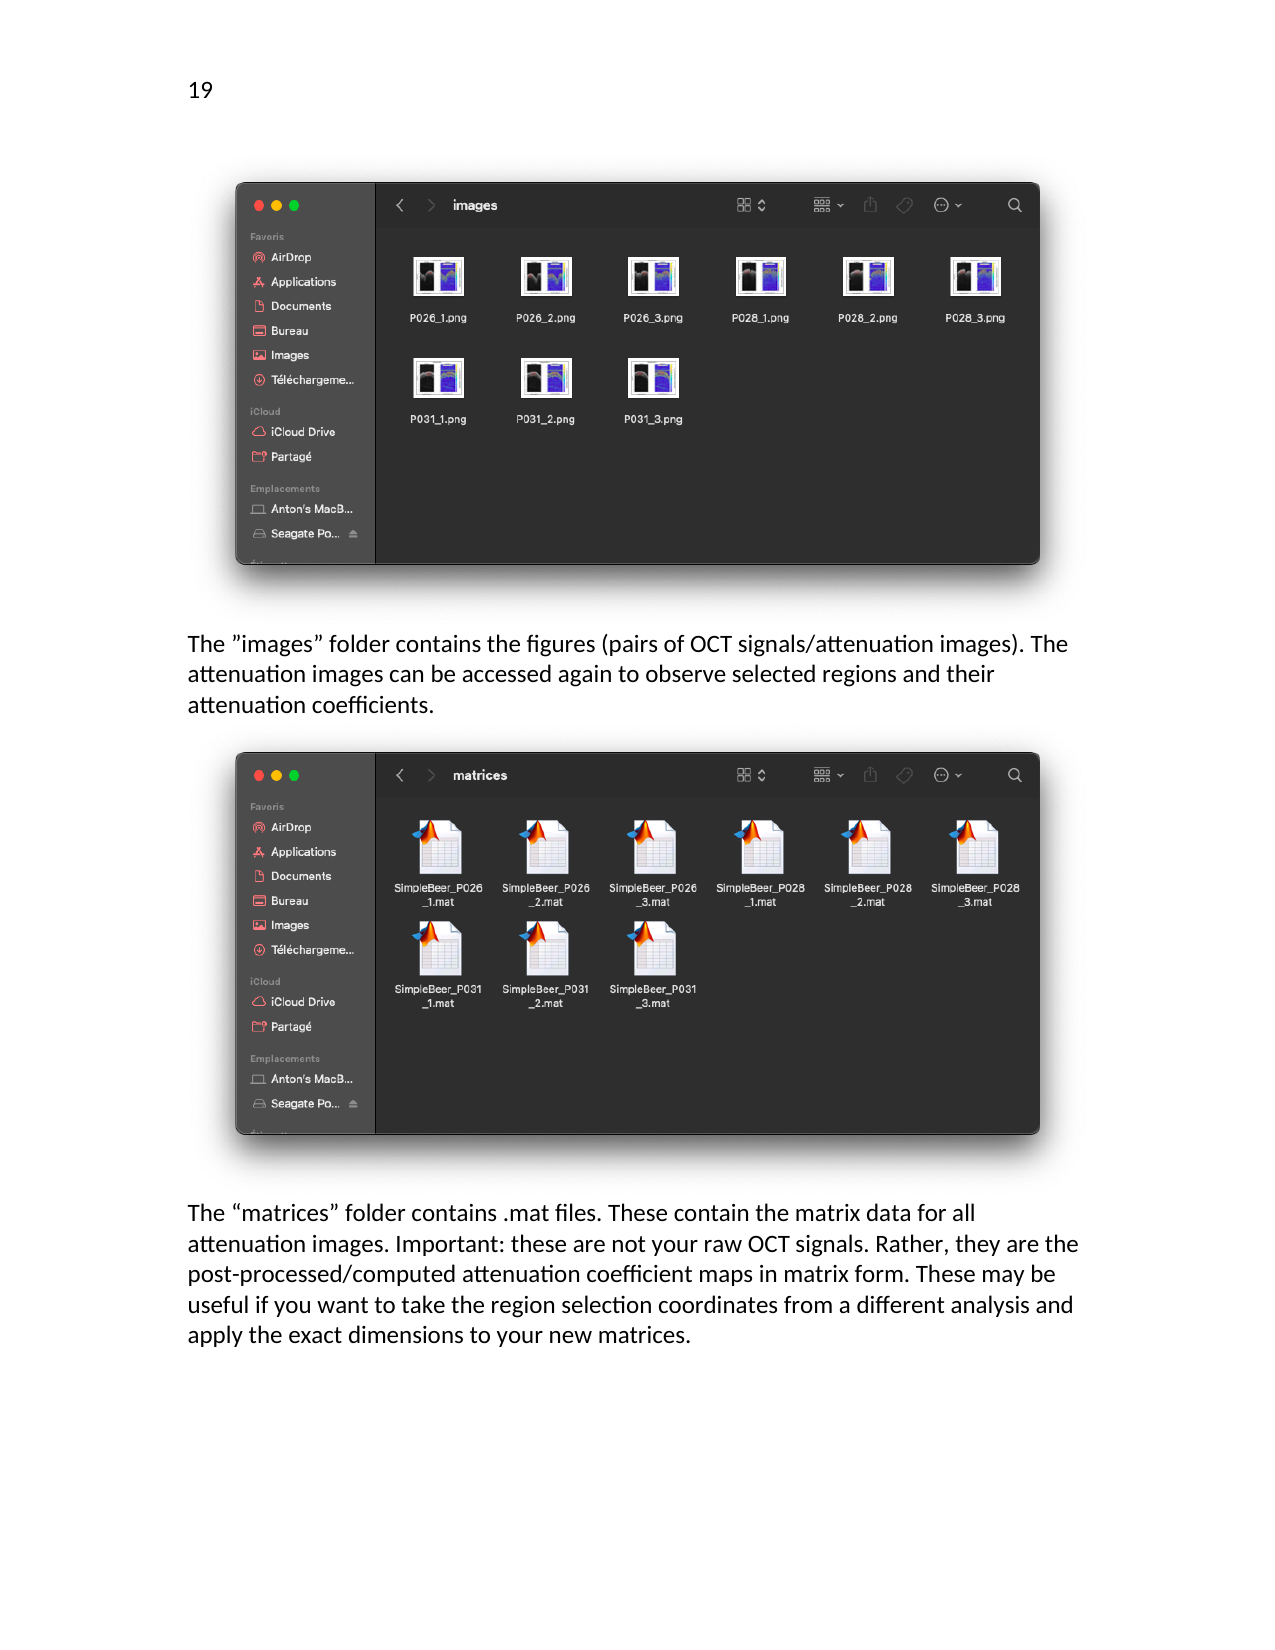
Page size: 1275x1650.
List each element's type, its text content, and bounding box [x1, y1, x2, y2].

text The “matrices” folder contains .mat files. These contain the matrix data for all attenuation images. Important: these are not your raw OCT signals. Rather, they are the post-processed/computed attenuation coefficient maps in matrix form. These may be useful if you want to take the region selection coordinates from a different analysis and apply the exact dimensions to your new matrices. [187, 1198, 1087, 1350]
text The ”images” folder contains the figures (pairs of OCT signals/attenuation images). The attenuation images can be accessed again to observe selected regions and their attenuation coefficients. [187, 628, 1087, 719]
picture [187, 150, 1088, 628]
picture [187, 719, 1088, 1198]
